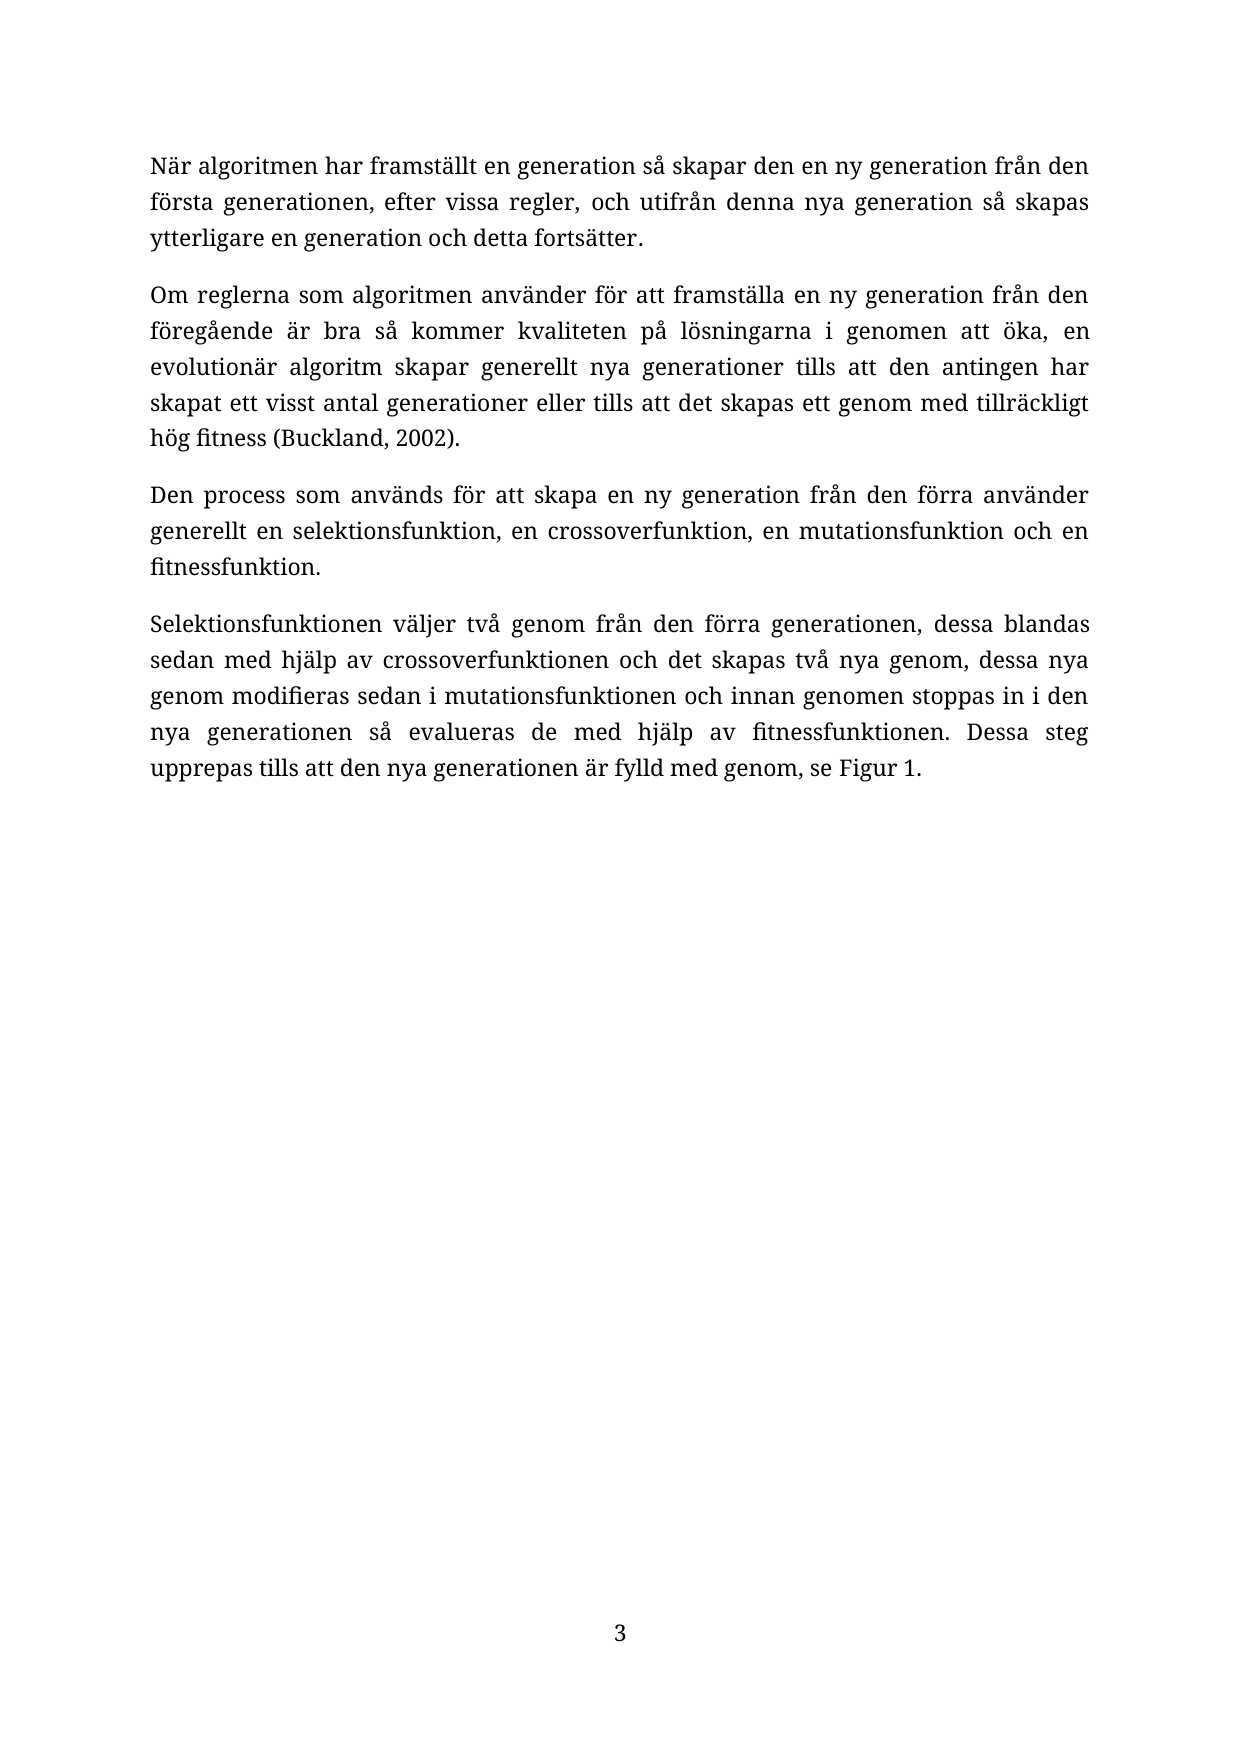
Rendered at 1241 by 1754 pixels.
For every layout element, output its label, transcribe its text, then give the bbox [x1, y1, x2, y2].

text Selektionsfunktionen väljer två genom från den förra generationen, dessa blandas sedan med hjälp av crossoverfunktionen och det skapas två nya genom, dessa nya genom modifieras sedan i mutationsfunktionen och innan genomen stoppas in i den nya generationen så evalueras de med hjälp av fitnessfunktionen. Dessa steg upprepas tills att den nya generationen är fylld med genom, se Figur 1. [150, 608, 1090, 783]
text När algoritmen har framställt en generation så skapar den en ny generation från den första generationen, efter vissa regler, och utifrån denna nya generation så skapas ytterligare en generation och detta fortsätter. [150, 150, 1090, 253]
text Om reglerna som algoritmen använder för att framställa en ny generation från den föregående är bra så kommer kvaliteten på lösningarna i genomen att öka, en evolutionär algoritm skapar generellt nya generationer tills att den antingen har skapat ett visst antal generationer eller tills att det skapas ett genom med tillräckligt hög fitness (Buckland, 2002). [150, 279, 1090, 454]
text Den process som används för att skapa en ny generation från den förra använder generellt en selektionsfunktion, en crossoverfunktion, en mutationsfunktion och en fitnessfunktion. [150, 479, 1090, 582]
